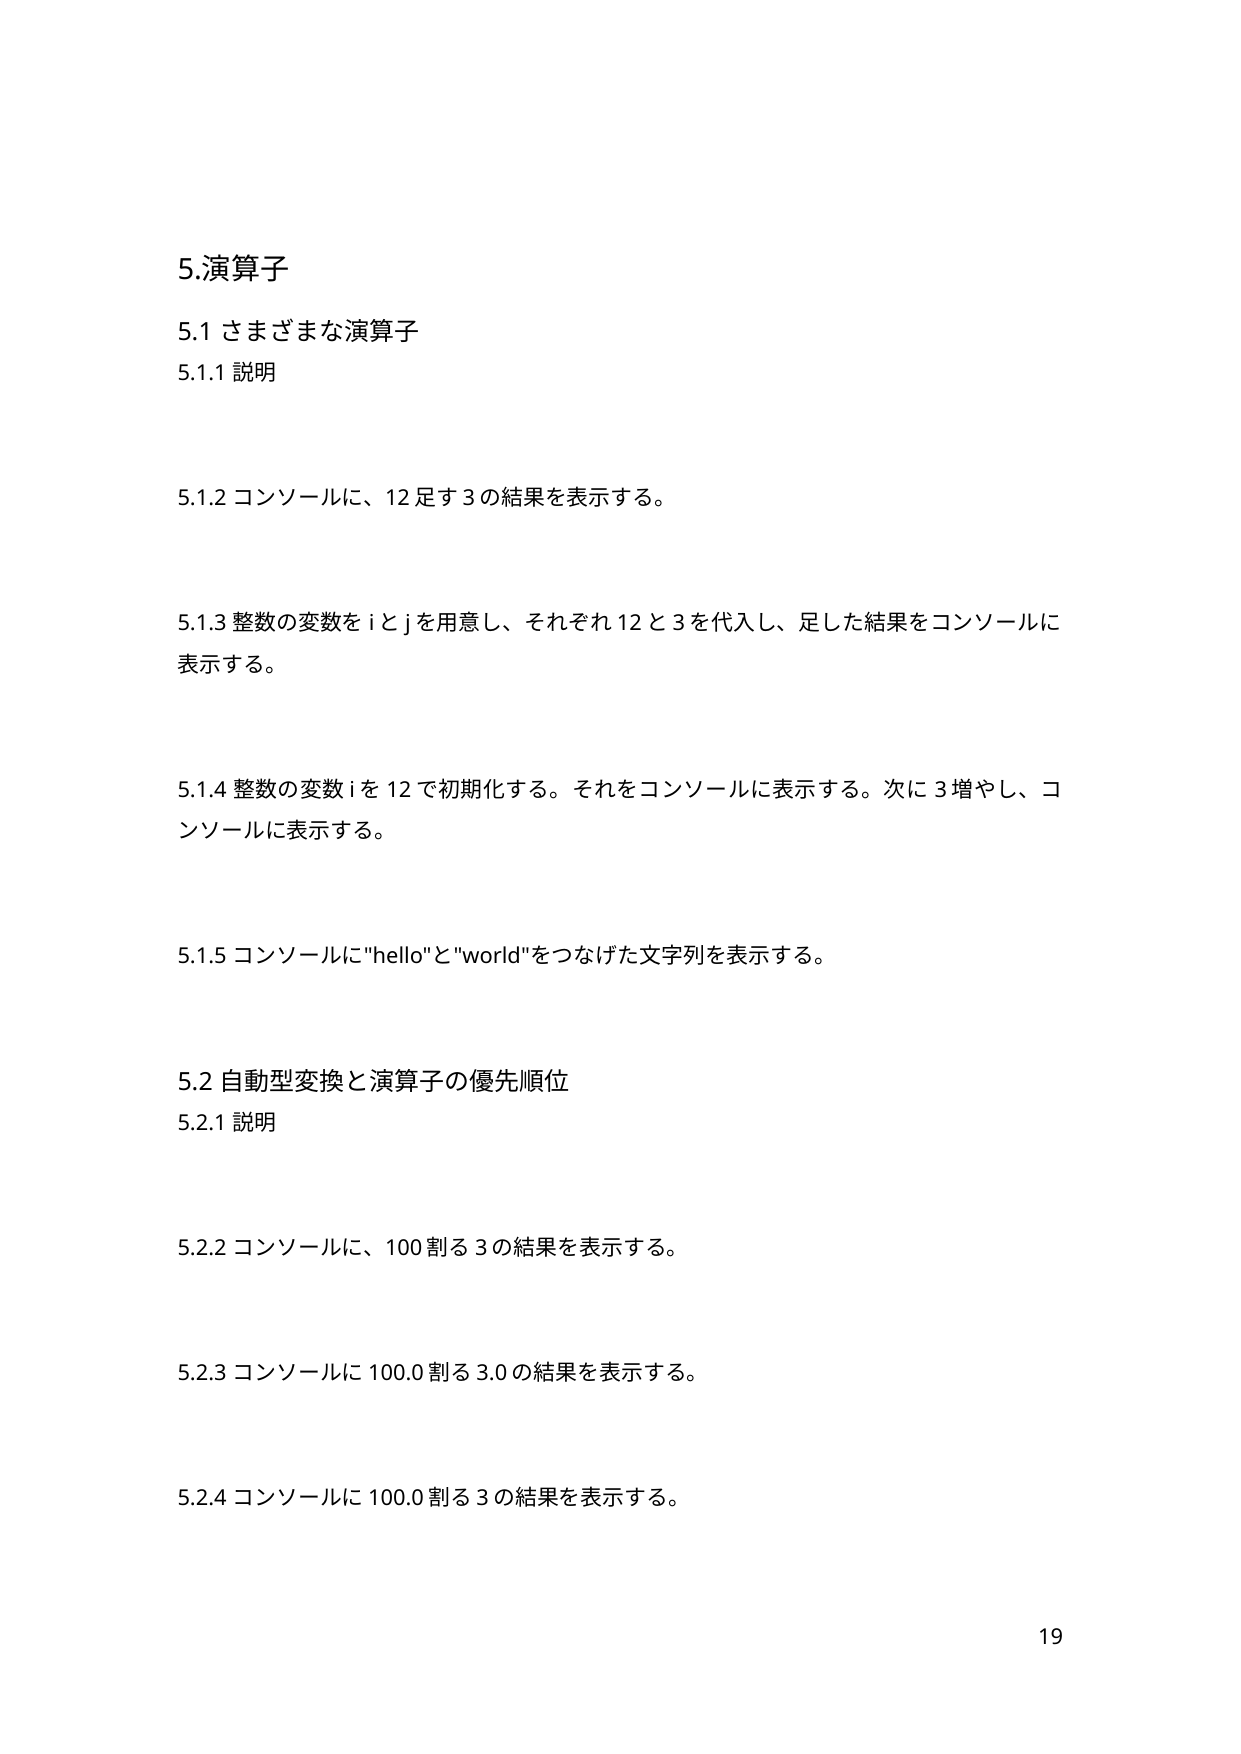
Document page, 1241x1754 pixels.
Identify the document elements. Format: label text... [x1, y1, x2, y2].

subtitle 5.1.2 コンソールに、12足す3の結果を表示する。 [177, 475, 1063, 517]
subtitle 5.1 さまざまな演算子 [177, 308, 1063, 350]
subtitle 5.2.3 コンソールに100.0割る3.0の結果を表示する。 [177, 1350, 1063, 1392]
subtitle 5.演算子 [177, 225, 1063, 308]
subtitle 5.2 自動型変換と演算子の優先順位 [177, 1058, 1063, 1100]
subtitle 5.1.1 説明 [177, 350, 1063, 392]
subtitle 5.1.4 整数の変数iを12で初期化する。それをコンソールに表示する。次に3増やし、コンソールに表示する。 [177, 767, 1063, 850]
subtitle 5.1.3 整数の変数をiとjを用意し、それぞれ12と3を代入し、足した結果をコンソールに表示する。 [177, 600, 1063, 683]
subtitle 5.2.4 コンソールに100.0割る3の結果を表示する。 [177, 1475, 1063, 1517]
subtitle 5.2.1 説明 [177, 1100, 1063, 1142]
subtitle 5.2.2 コンソールに、100割る3の結果を表示する。 [177, 1225, 1063, 1267]
subtitle 5.1.5 コンソールに"hello"と"world"をつなげた文字列を表示する。 [177, 933, 1063, 975]
